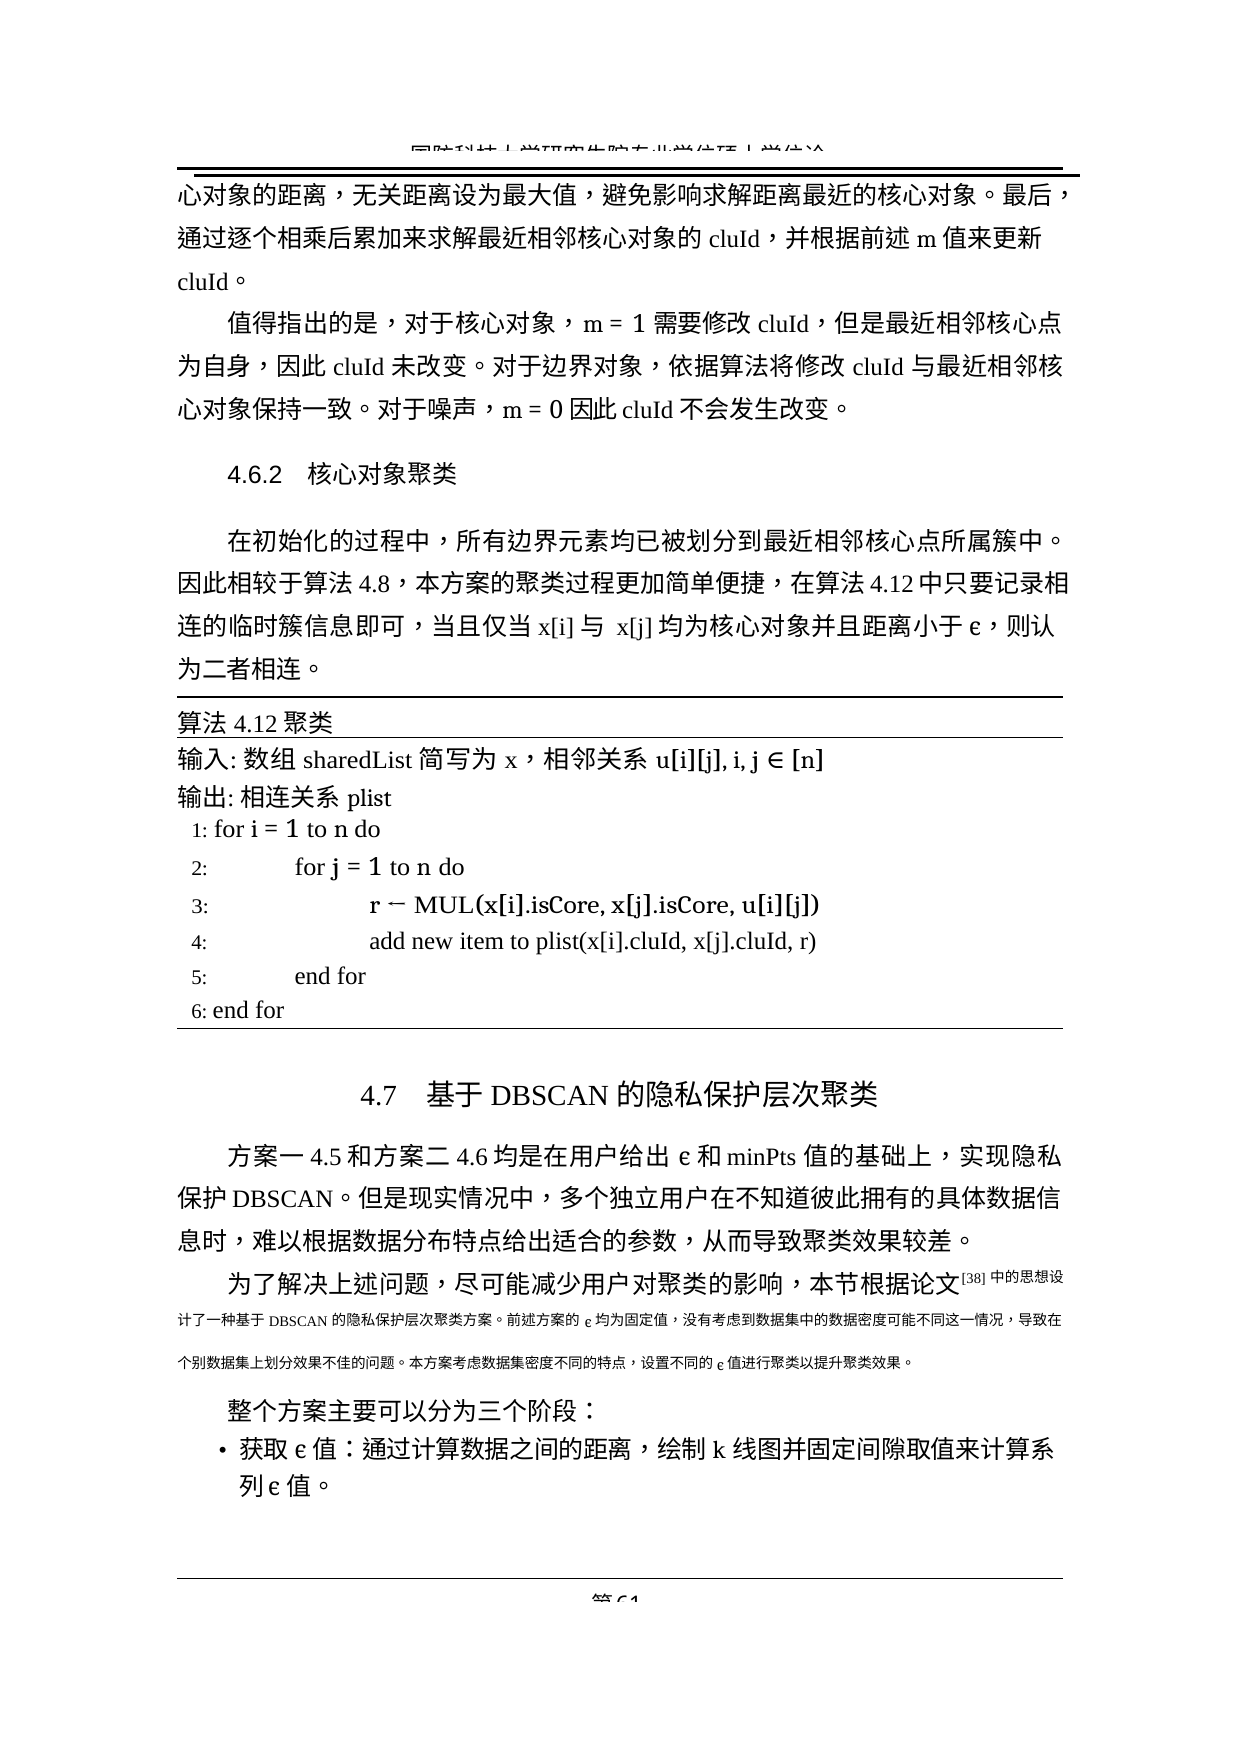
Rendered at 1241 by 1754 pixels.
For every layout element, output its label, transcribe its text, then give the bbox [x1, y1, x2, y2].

list 核心对象聚类 [227, 457, 1094, 491]
text 算法 4.12 聚类 [177, 695, 1094, 739]
text 整个方案主要可以分为三个阶段： [227, 1396, 1094, 1427]
text 5: end for [191, 961, 1094, 989]
text 值得指出的是，对于核心对象，m = 1 需要修改 cluId，但是最近相邻核心点为自身，因此 cluId 未改变。对于边界对象，依据算法将修改 cluId 与最近相邻核心对象保持一致。对于噪声，m = 0 因此 cluId 不会发生改变。 [177, 306, 1063, 426]
text 1: for i = 1 to n do [191, 813, 1094, 844]
text 输出: 相连关系 plist [177, 776, 1094, 813]
text 4: add new item to plist(x[i].cluId, x[j].cluId, r) [191, 926, 1094, 954]
text 为了解决上述问题，尽可能减少用户对聚类的影响，本节根据论文[38] 中的思想设计了一种基于 DBSCAN 的隐私保护层次聚类方案。前述方案的 ϵ 均为固定值，没有考虑到数据集中的数据密度可能不同这一情况，导致在个别数据集上划分效果不佳的问题。本方案考虑数据集密度不同的特点，设置不同的 ϵ 值进行聚类以提升聚类效果。 [177, 1267, 1063, 1387]
text 2: for j = 1 to n do [191, 848, 1094, 882]
list 获取 ϵ 值：通过计算数据之间的距离，绘制 k 线图并固定间隙取值来计算系列 ϵ 值。 [218, 1431, 1063, 1503]
text 方案一4.5和方案二4.6均是在用户给出 ϵ 和 minPts 值的基础上，实现隐私保护 DBSCAN。但是现实情况中，多个独立用户在不知道彼此拥有的具体数据信息时，难以根据数据分布特点给出适合的参数，从而导致聚类效果较差。 [177, 1138, 1063, 1258]
text 3: r ← MUL(x[i].isCore, x[j].isCore, u[i][j]) [191, 887, 1094, 921]
text 在初始化的过程中，所有边界元素均已被划分到最近相邻核心点所属簇中。因此相较于算法4.8，本方案的聚类过程更加简单便捷，在算法4.12中只要记录相连的临时簇信息即可，当且仅当x[i] 与x[j] 均为核心对象并且距离小于ϵ，则认为二者相连。 [177, 523, 1079, 686]
text 输入: 数组 sharedList 简写为 x，相邻关系 u[i][j], i, j ∈ [n] [177, 739, 1094, 776]
text 6: end for [191, 996, 1094, 1024]
text 心对象的距离，无关距离设为最大值，避免影响求解距离最近的核心对象。最后， 通过逐个相乘后累加来求解最近相邻核心对象的 cluId，并根据前述 m 值来更新cluId。 [177, 177, 1081, 297]
subtitle 基于 DBSCAN 的隐私保护层次聚类 [360, 1074, 1094, 1114]
